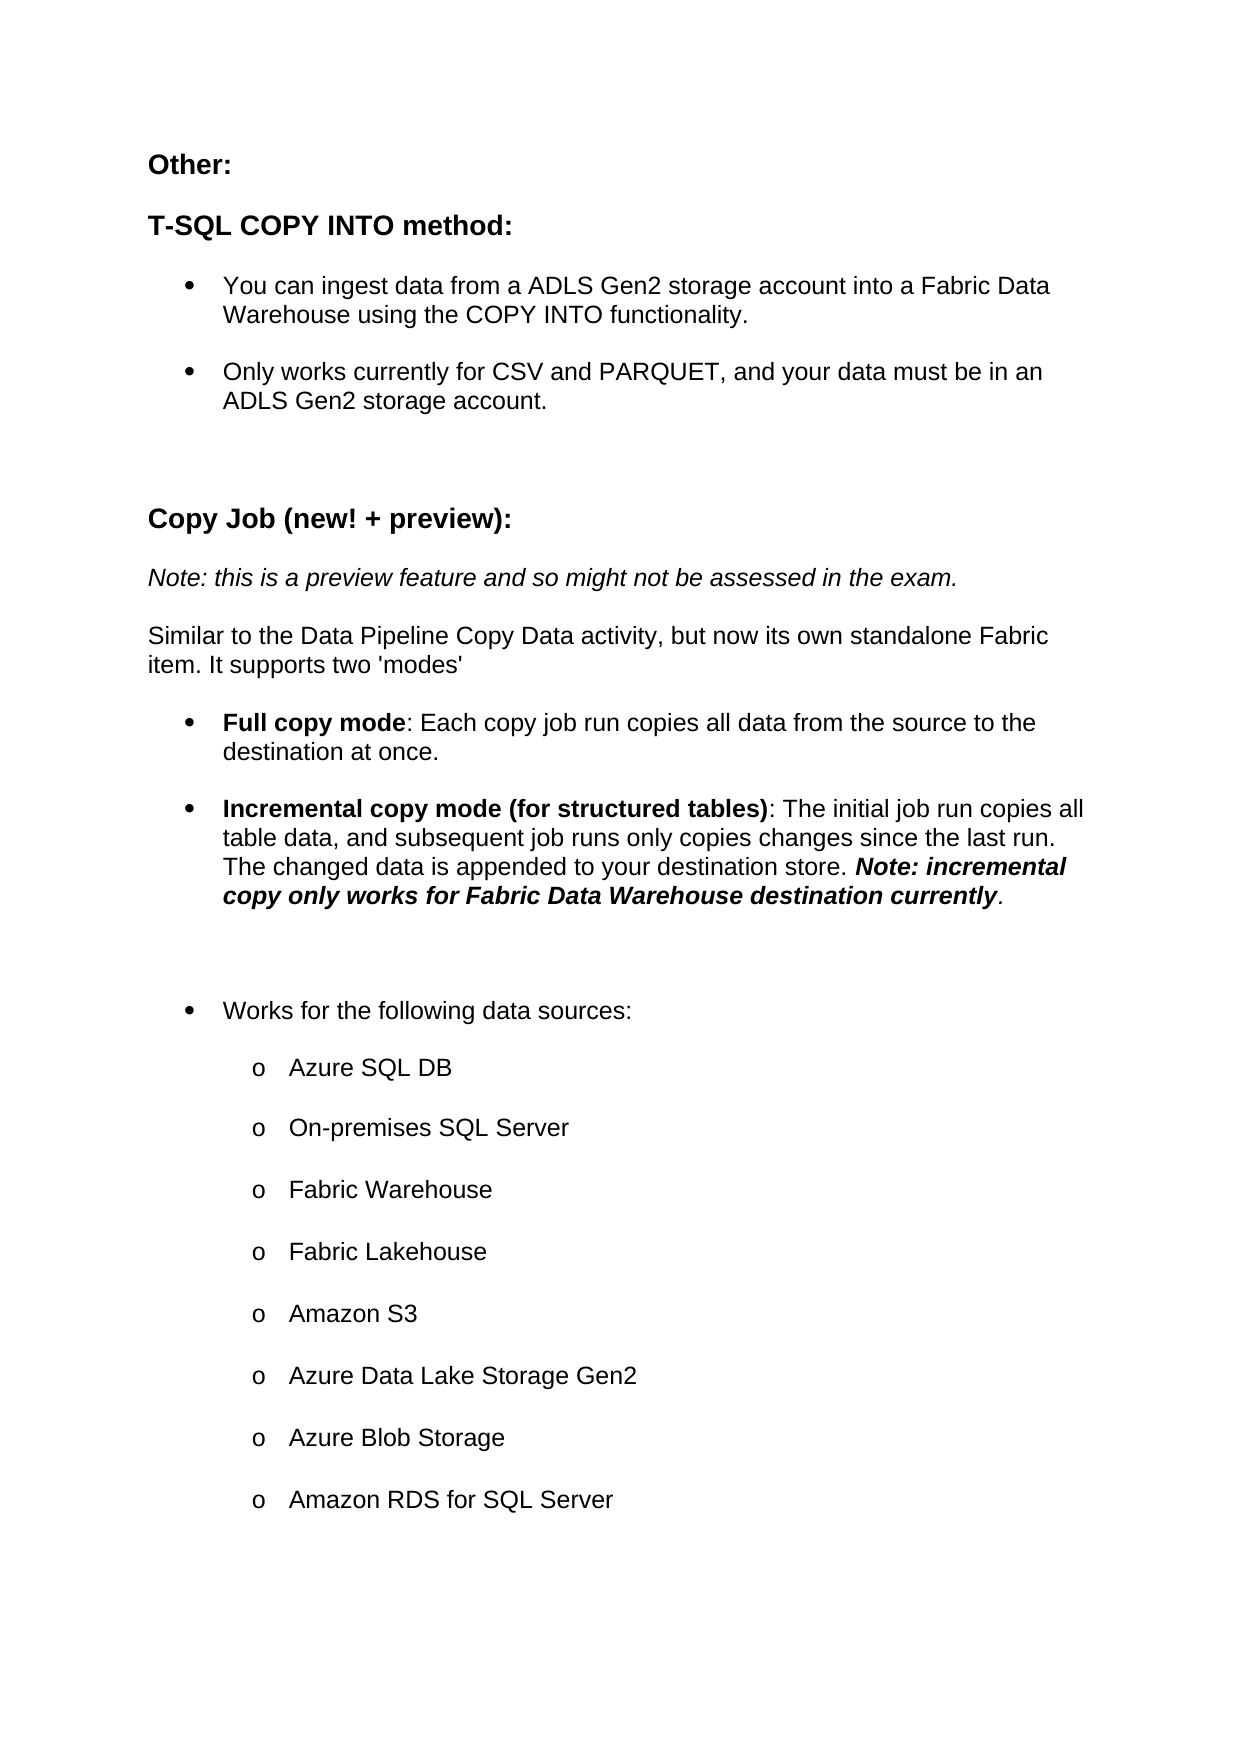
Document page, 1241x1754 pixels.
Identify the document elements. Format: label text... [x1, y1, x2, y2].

list Amazon S3 [251, 1299, 1093, 1330]
list Only works currently for CSV and PARQUET, and your data must be in an ADLS Gen2 storage account. [185, 357, 1093, 415]
text Note: this is a preview feature and so might not be assessed in the exam. [148, 563, 1093, 592]
list Azure Blob Storage [251, 1423, 1093, 1454]
text Similar to the Data Pipeline Copy Data activity, but now its own standalone Fabric item. It supports two 'modes' [148, 621, 1093, 679]
text T-SQL COPY INTO method: [148, 209, 1093, 242]
list Amazon RDS for SQL Server [251, 1485, 1093, 1516]
list Fabric Lakehouse [251, 1237, 1093, 1268]
list Full copy mode: Each copy job run copies all data from the source to the destination at once. [185, 708, 1093, 766]
list Incremental copy mode (for structured tables): The initial job run copies all table data, and subsequent job runs only copies changes since the last run. The changed data is appended to your destination store. Note: incremental copy only works for Fabric Data Warehouse destination currently. [185, 794, 1093, 909]
list Azure SQL DB [251, 1053, 1093, 1084]
list Fabric Warehouse [251, 1175, 1093, 1206]
list Works for the following data sources: [185, 996, 1093, 1024]
text Copy Job (new! + preview): [148, 502, 1093, 534]
list Azure Data Lake Storage Gen2 [251, 1361, 1093, 1392]
text Other: [148, 148, 1093, 180]
list On-premises SQL Server [251, 1113, 1093, 1144]
list You can ingest data from a ADLS Gen2 storage account into a Fabric Data Warehouse using the COPY INTO functionality. [185, 271, 1093, 328]
